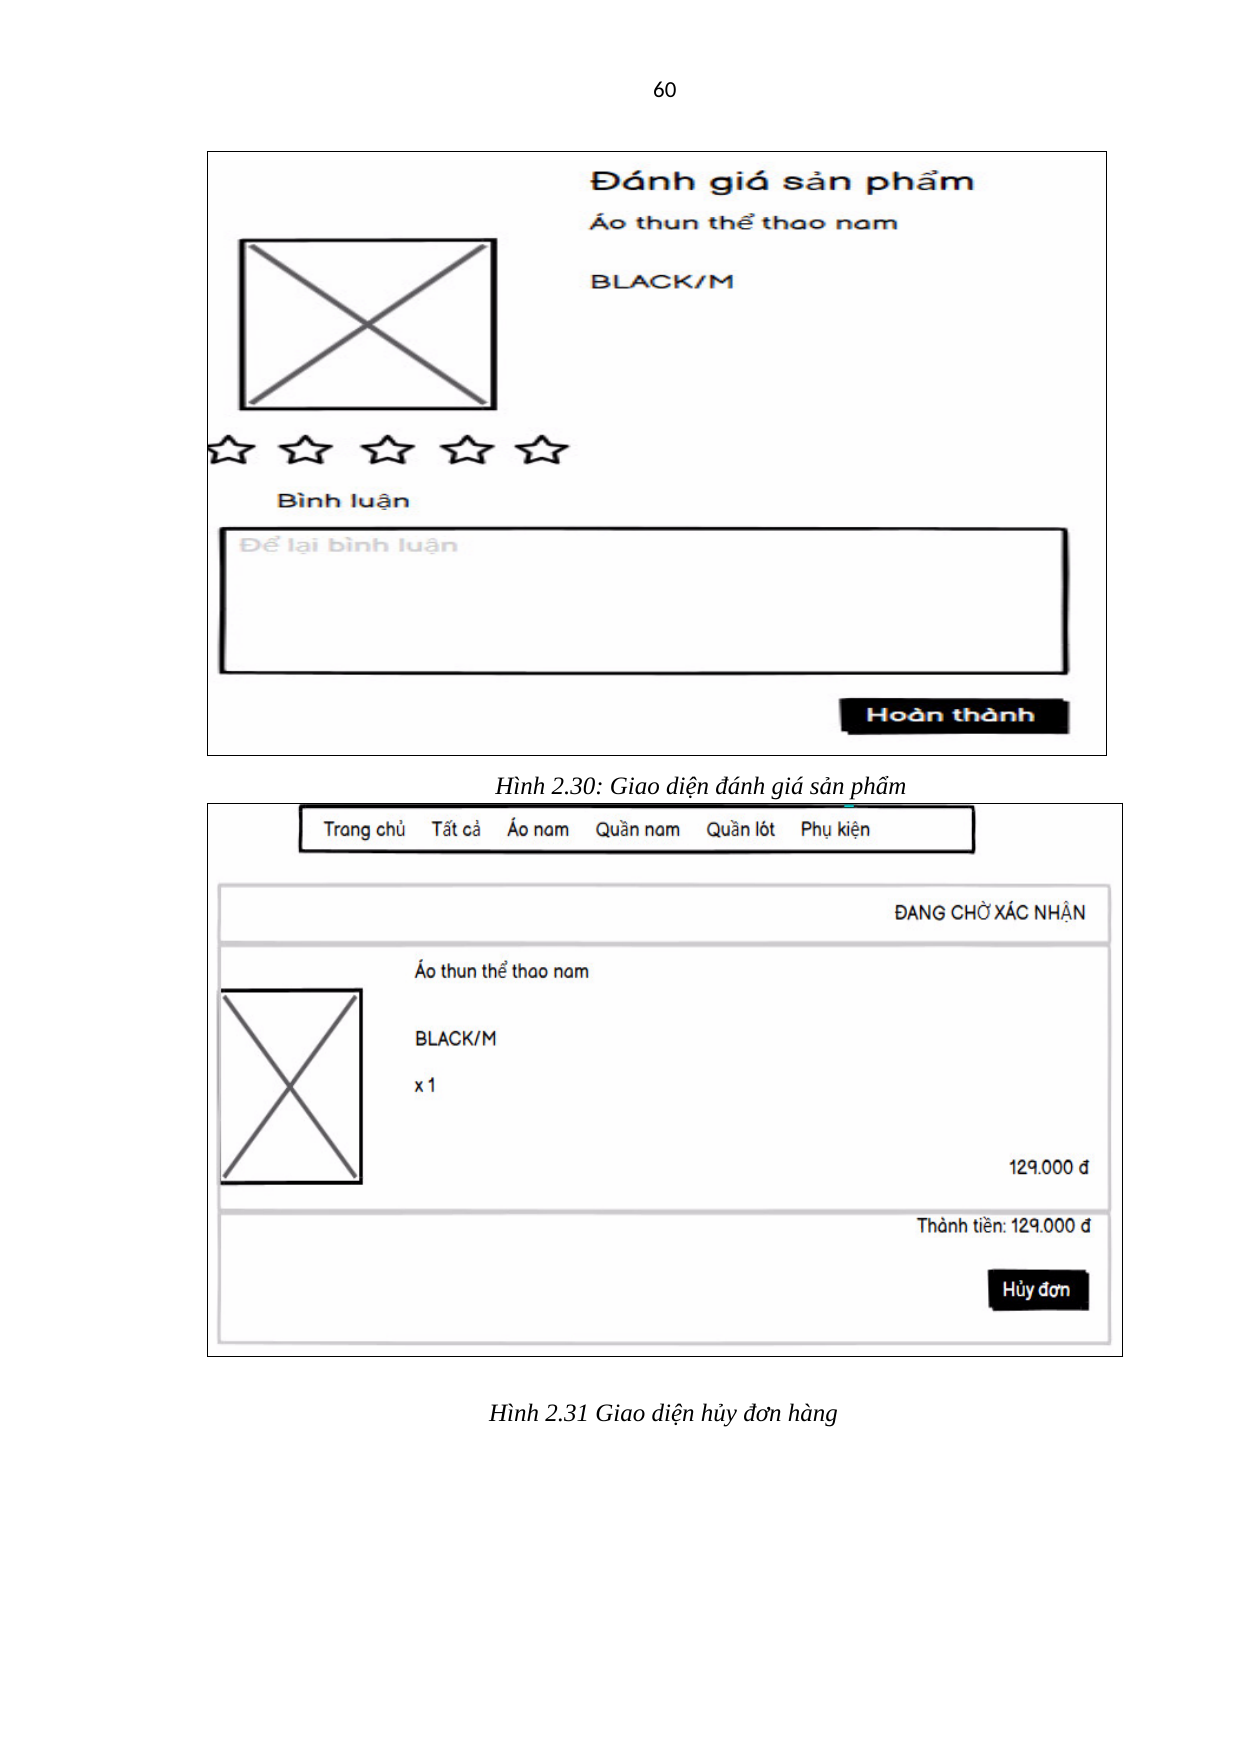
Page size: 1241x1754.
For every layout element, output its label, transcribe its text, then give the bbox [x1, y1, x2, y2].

picture [208, 152, 1106, 755]
picture [208, 804, 1122, 1356]
text Hình 2.31 Giao diện hủy đơn hàng [207, 1357, 1122, 1427]
